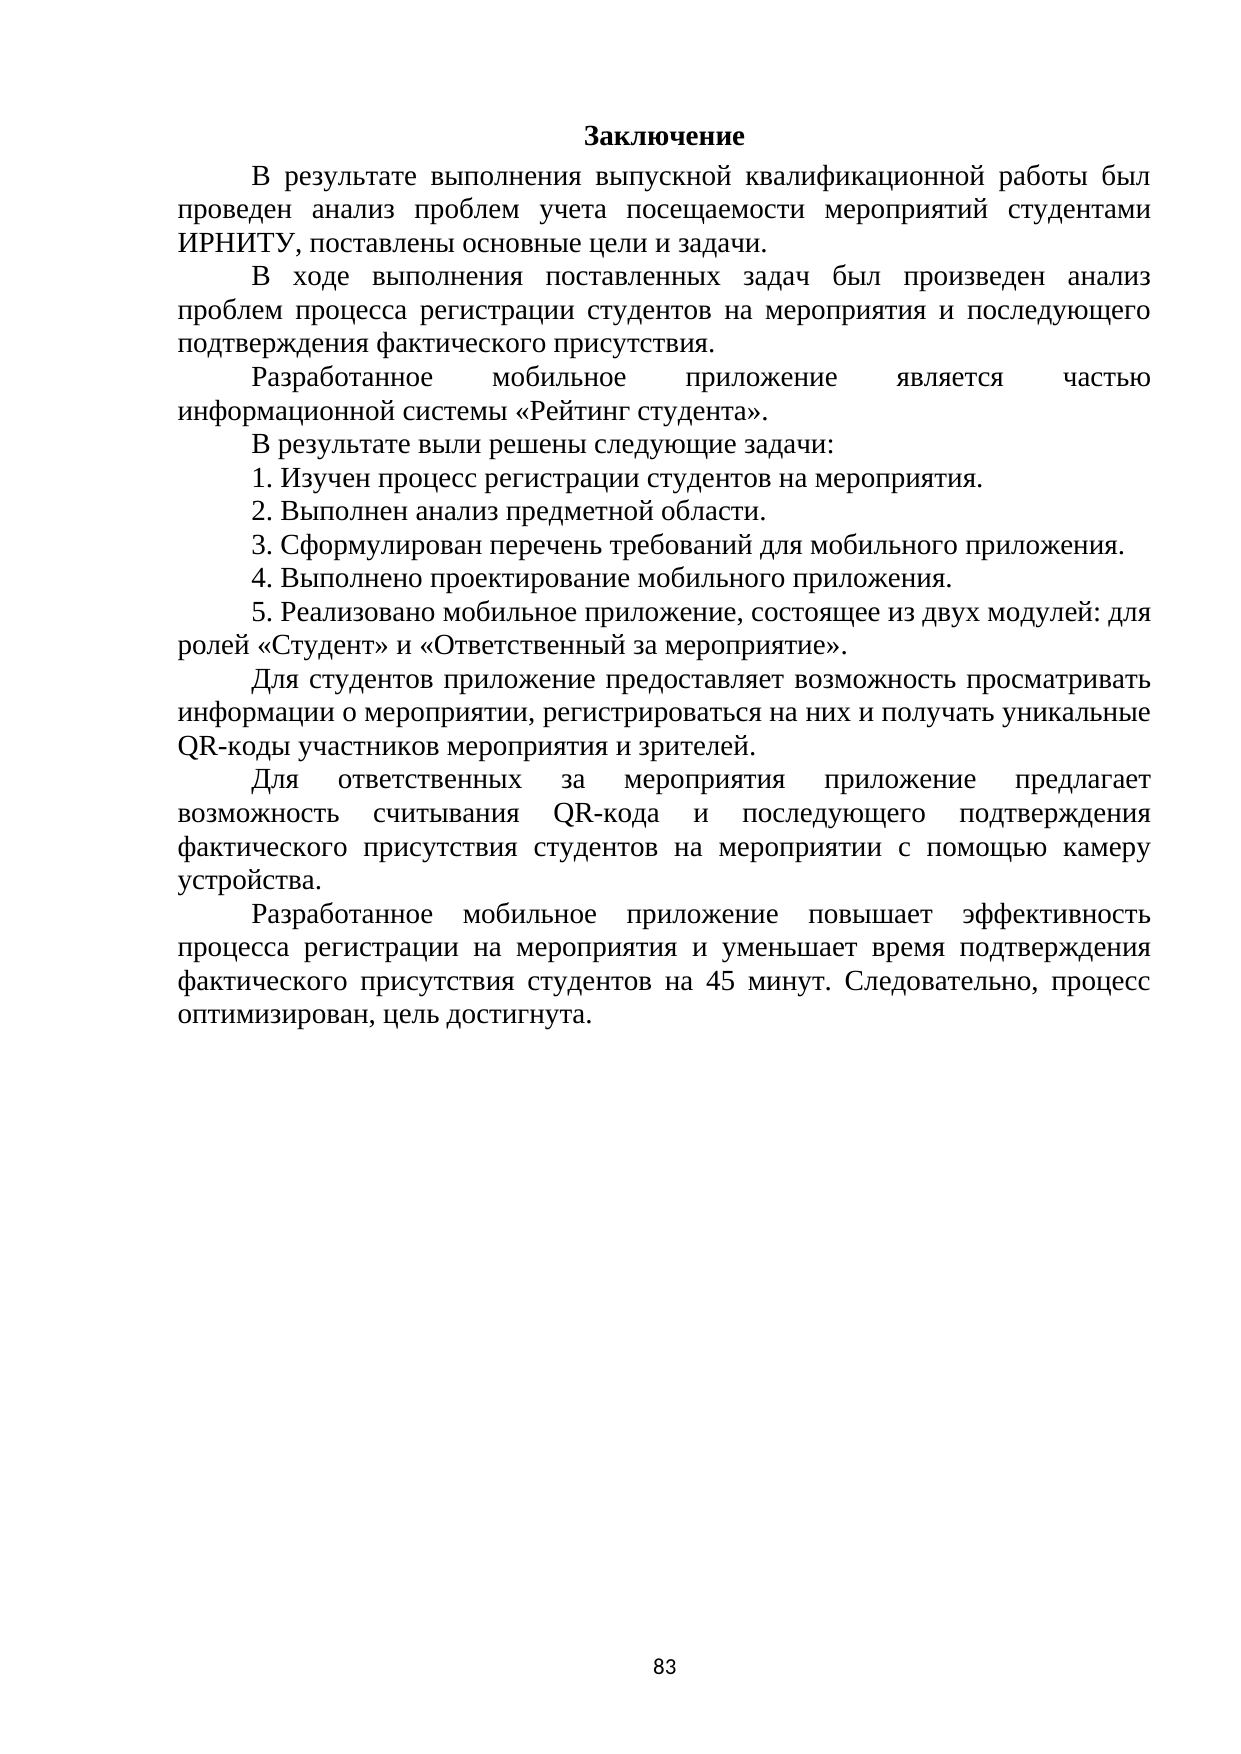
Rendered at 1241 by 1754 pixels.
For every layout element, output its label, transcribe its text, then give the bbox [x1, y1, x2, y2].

list Реализовано мобильное приложение, состоящее из двух модулей: для ролей «Студент» и «Ответственный за мероприятие». [177, 594, 1152, 661]
text В ходе выполнения поставленных задач был произведен анализ проблем процесса регистрации студентов на мероприятия и последующего подтверждения фактического присутствия. [177, 258, 1152, 359]
text Разработанное мобильное приложение повышает эффективность процесса регистрации на мероприятия и уменьшает время подтверждения фактического присутствия студентов на 45 минут. Следовательно, процесс оптимизирован, цель достигнута. [177, 896, 1152, 1030]
text Для ответственных за мероприятия приложение предлагает возможность считывания QR-кода и последующего подтверждения фактического присутствия студентов на мероприятии с помощью камеру устройства. [177, 762, 1152, 896]
list Сформулирован перечень требований для мобильного приложения. [177, 527, 1152, 560]
text В результате выполнения выпускной квалификационной работы был проведен анализ проблем учета посещаемости мероприятий студентами ИРНИТУ, поставлены основные цели и задачи. [177, 158, 1152, 258]
list Выполнен анализ предметной области. [177, 493, 1152, 527]
text Разработанное мобильное приложение является частью информационной системы «Рейтинг студента». [177, 359, 1152, 426]
text Заключение [177, 118, 1152, 152]
text Для студентов приложение предоставляет возможность просматривать информации о мероприятии, регистрироваться на них и получать уникальные QR-коды участников мероприятия и зрителей. [177, 661, 1152, 762]
list Изучен процесс регистрации студентов на мероприятия. [177, 460, 1152, 493]
text В результате выли решены следующие задачи: [177, 426, 1152, 460]
list Выполнено проектирование мобильного приложения. [177, 560, 1152, 594]
